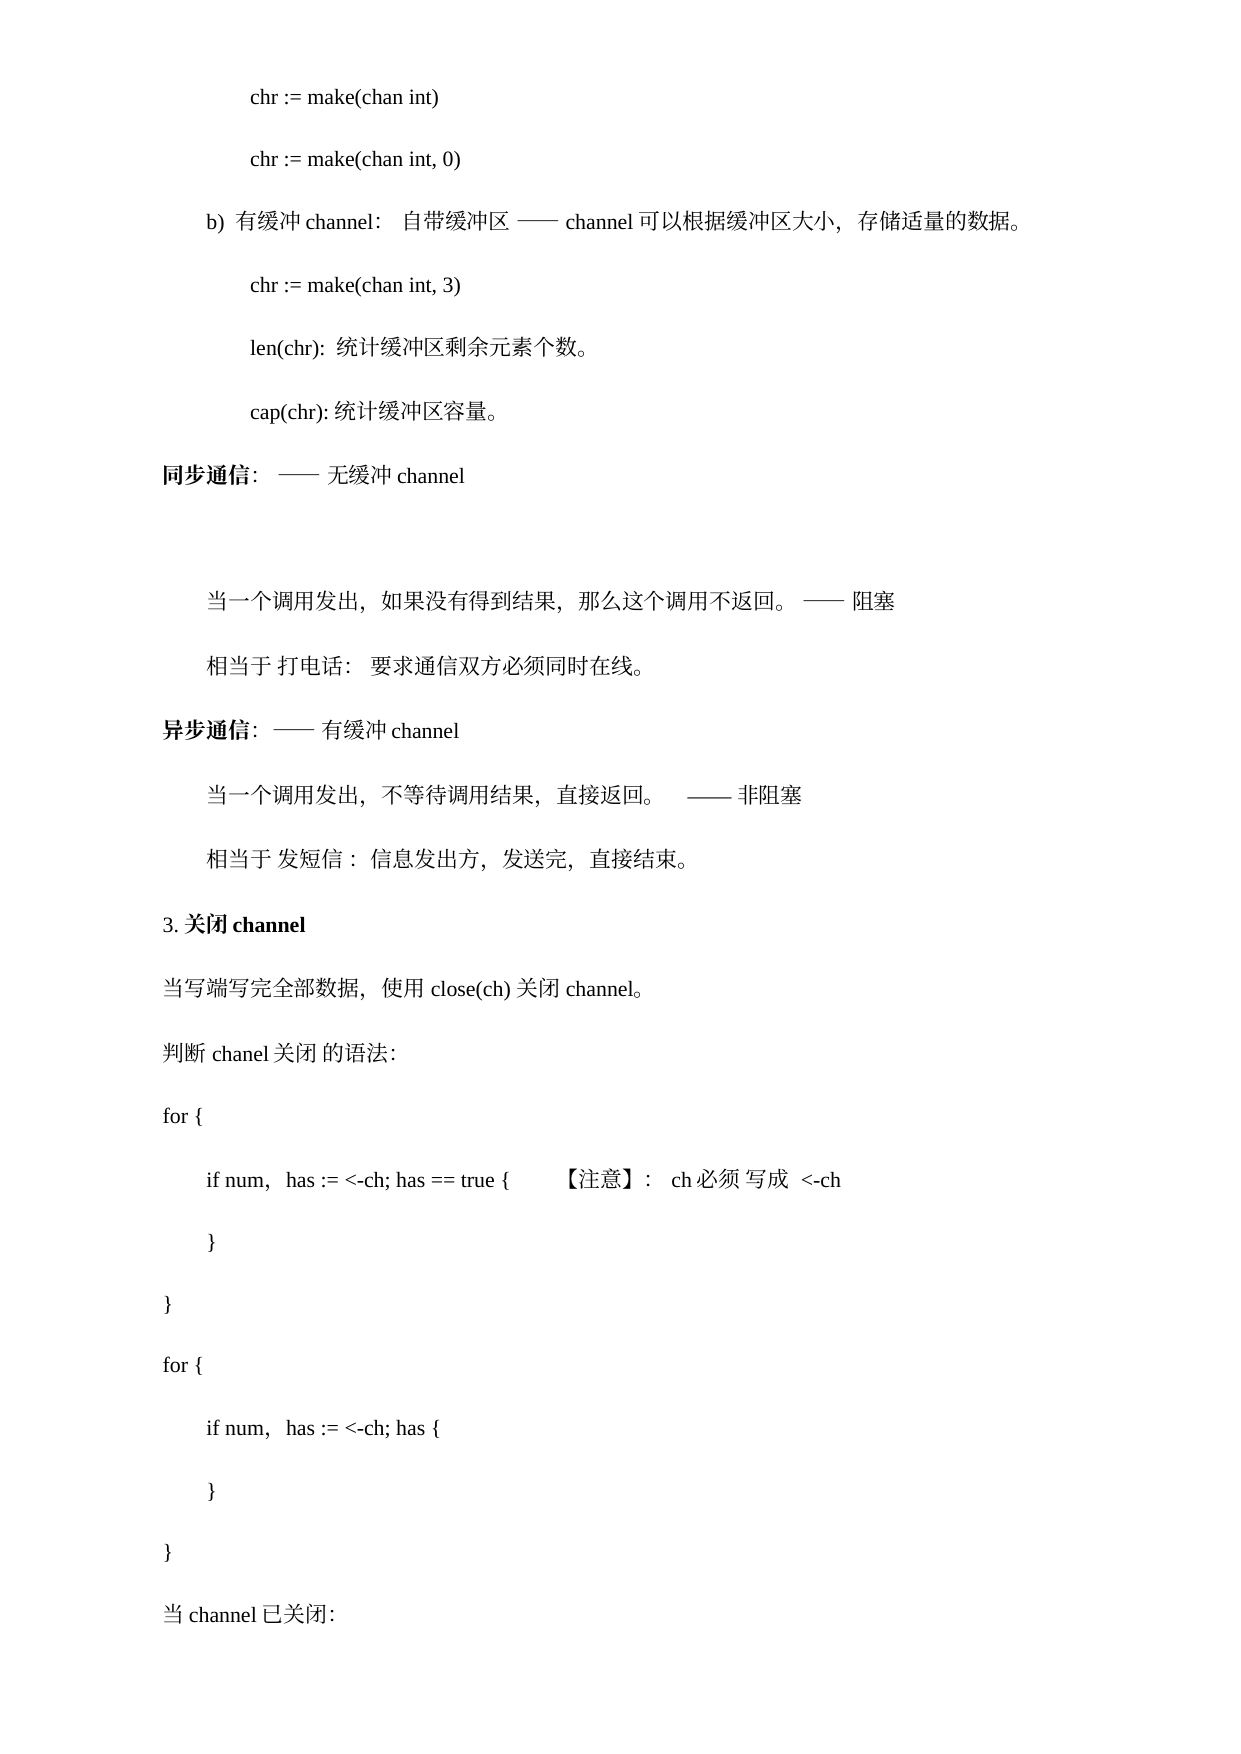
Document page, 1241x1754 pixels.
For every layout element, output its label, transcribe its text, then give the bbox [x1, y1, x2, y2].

list b) 有缓冲channel： 自带缓冲区 —— channel 可以根据缓冲区大小，存储适量的数据。 [162, 203, 1165, 236]
list for { [75, 1348, 1165, 1381]
list for { [75, 1100, 1165, 1132]
list 相当于 打电话： 要求通信双方必须同时在线。 [162, 648, 1165, 681]
list } [75, 1287, 1165, 1319]
list 当写端写完全部数据，使用 close(ch) 关闭 channel。 [75, 971, 1165, 1003]
list 当一个调用发出，不等待调用结果，直接返回。 —— 非阻塞 [162, 777, 1165, 810]
list chr := make(chan int, 3) [162, 268, 1165, 300]
list 相当于 发短信 ：信息发出方，发送完，直接结束。 [162, 842, 1165, 874]
list if num，has := <-ch; has { [75, 1410, 1165, 1442]
list } [75, 1474, 1165, 1507]
list 判断 chanel关闭 的语法： [75, 1035, 1165, 1068]
list chr := make(chan int) [162, 81, 1165, 113]
list chr := make(chan int, 0) [162, 142, 1165, 174]
list } [75, 1536, 1165, 1568]
list } [75, 1226, 1165, 1258]
list 当一个调用发出，如果没有得到结果，那么这个调用不返回。 —— 阻塞 [162, 584, 1165, 617]
list 当channel已关闭： [75, 1597, 1165, 1629]
list 异步通信：—— 有缓冲channel [162, 713, 1165, 746]
list len(chr): 统计缓冲区剩余元素个数。 [162, 329, 1165, 362]
list 关闭channel [119, 906, 1165, 939]
list 同步通信： —— 无缓冲channel [162, 458, 1165, 491]
list cap(chr): 统计缓冲区容量。 [162, 394, 1165, 426]
list if num，has := <-ch; has == true { 【注意】： ch必须 写成 <-ch [75, 1161, 1165, 1194]
